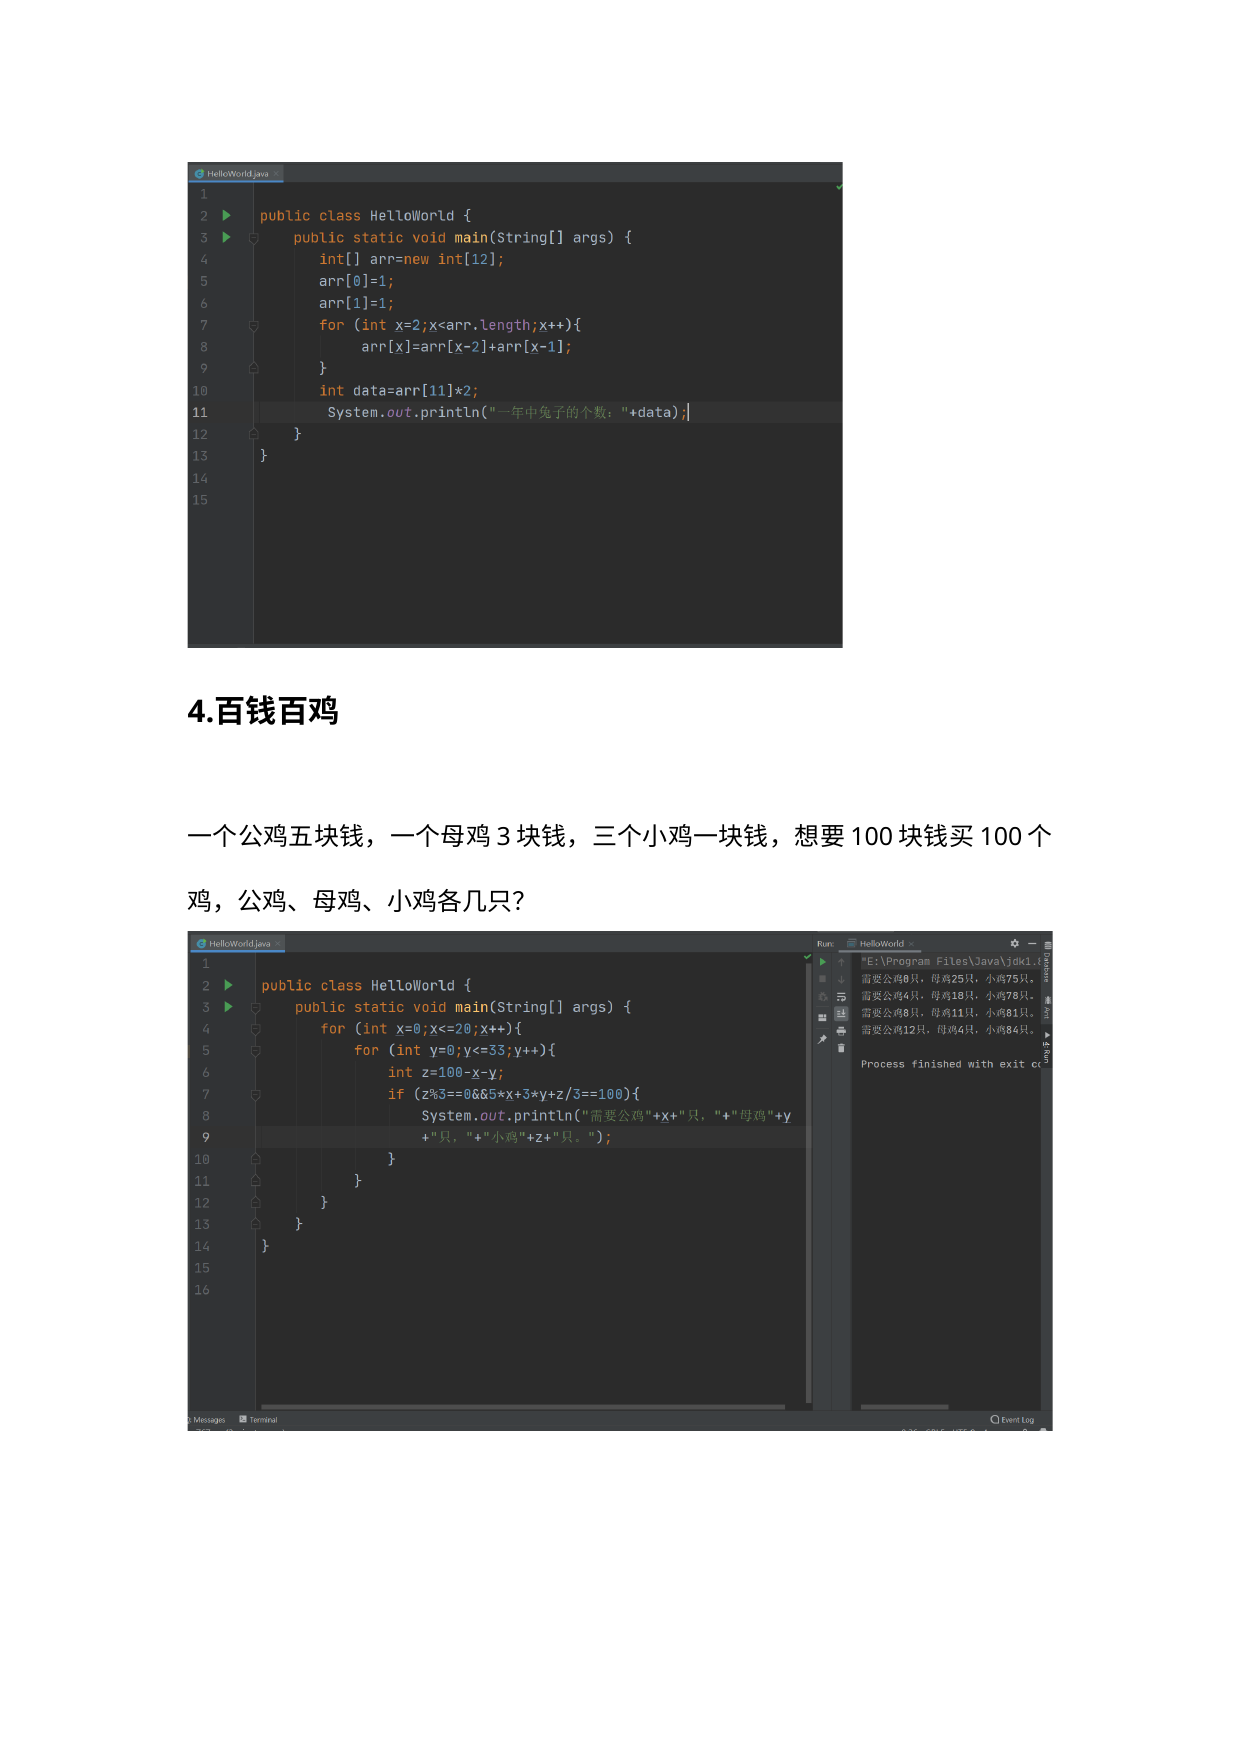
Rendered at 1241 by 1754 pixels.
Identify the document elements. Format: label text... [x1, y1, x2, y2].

picture [187, 162, 843, 648]
text 一个公鸡五块钱，一个母鸡3块钱，三个小鸡一块钱，想要100块钱买100个鸡，公鸡、母鸡、小鸡各几只？ [187, 802, 1053, 931]
subtitle 4.百钱百鸡 [187, 677, 1053, 742]
picture [187, 931, 1053, 1431]
